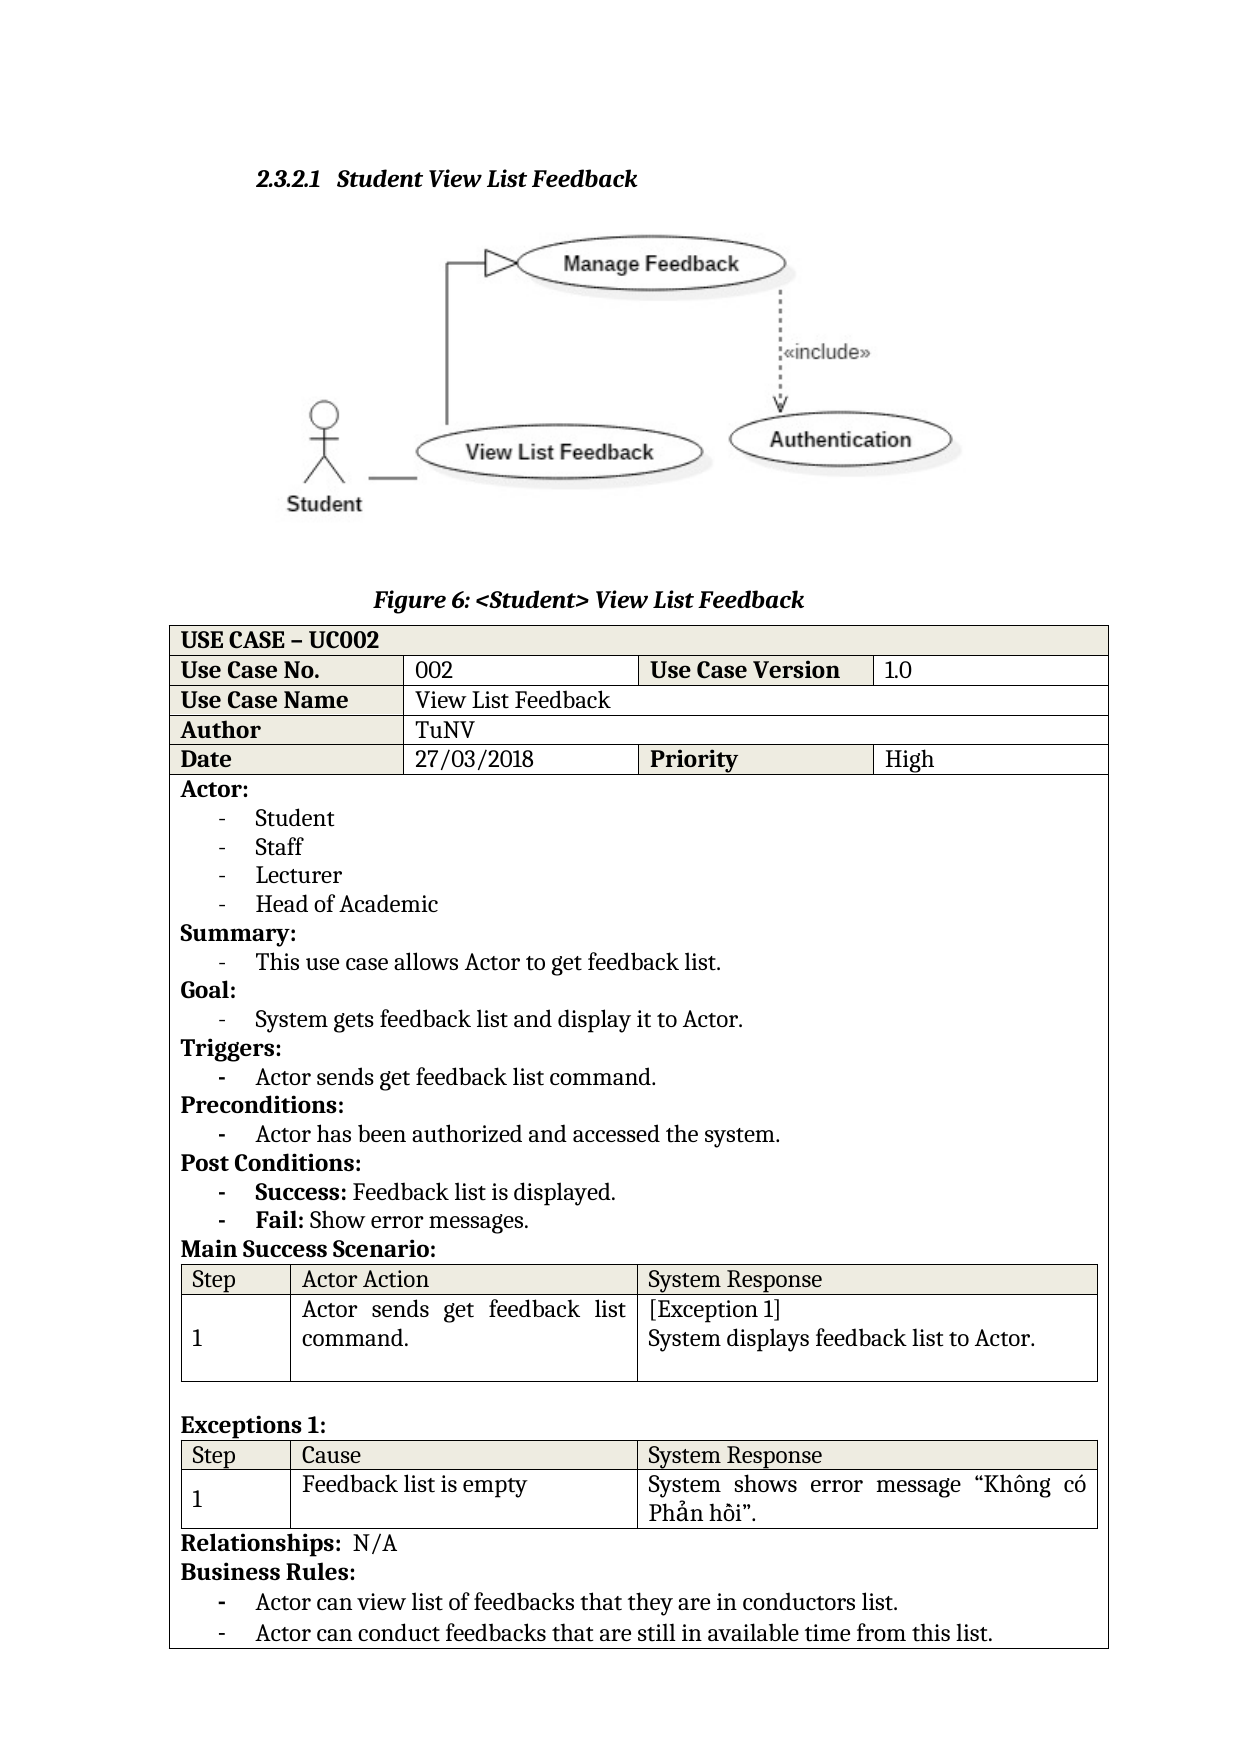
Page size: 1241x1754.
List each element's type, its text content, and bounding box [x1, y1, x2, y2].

table_cell 27/03/2018 [404, 745, 638, 774]
table_cell High [874, 745, 1108, 774]
text 2.3.2.1 Student View List Feedback [181, 164, 1171, 193]
table_cell Actor: Student Staff Lecturer Head of Academic Summary: This use case allows Actor to get feedback list. Goal: System gets feedback list and display it to Actor. Triggers: Actor sends get feedback list command. Preconditions: Actor has been authorized and accessed the system. Post Conditions: Success: Feedback list is displayed. Fail: Show error messages. Main Success Scenario: Exceptions 1: Relationships: N/A Business Rules: Actor can view list of feedbacks that they are in conductors list. Actor can conduct feedbacks that are still in available time from this list. [170, 775, 1108, 1647]
table_cell 002 [404, 656, 638, 685]
table_cell Priority [639, 745, 873, 774]
table_cell Use Case Version [639, 656, 873, 685]
table_cell Author [170, 716, 403, 744]
table_cell Use Case No. [170, 656, 403, 685]
table_cell Date [170, 745, 403, 774]
table_cell View List Feedback [404, 686, 1108, 714]
table_header USE CASE – UC002 [170, 626, 1108, 655]
table_cell TuNV [404, 716, 1108, 744]
picture [264, 222, 1014, 587]
table_cell Use Case Name [170, 686, 403, 714]
text Figure 6: <Student> View List Feedback [106, 586, 1071, 615]
table_cell 1.0 [874, 656, 1108, 685]
